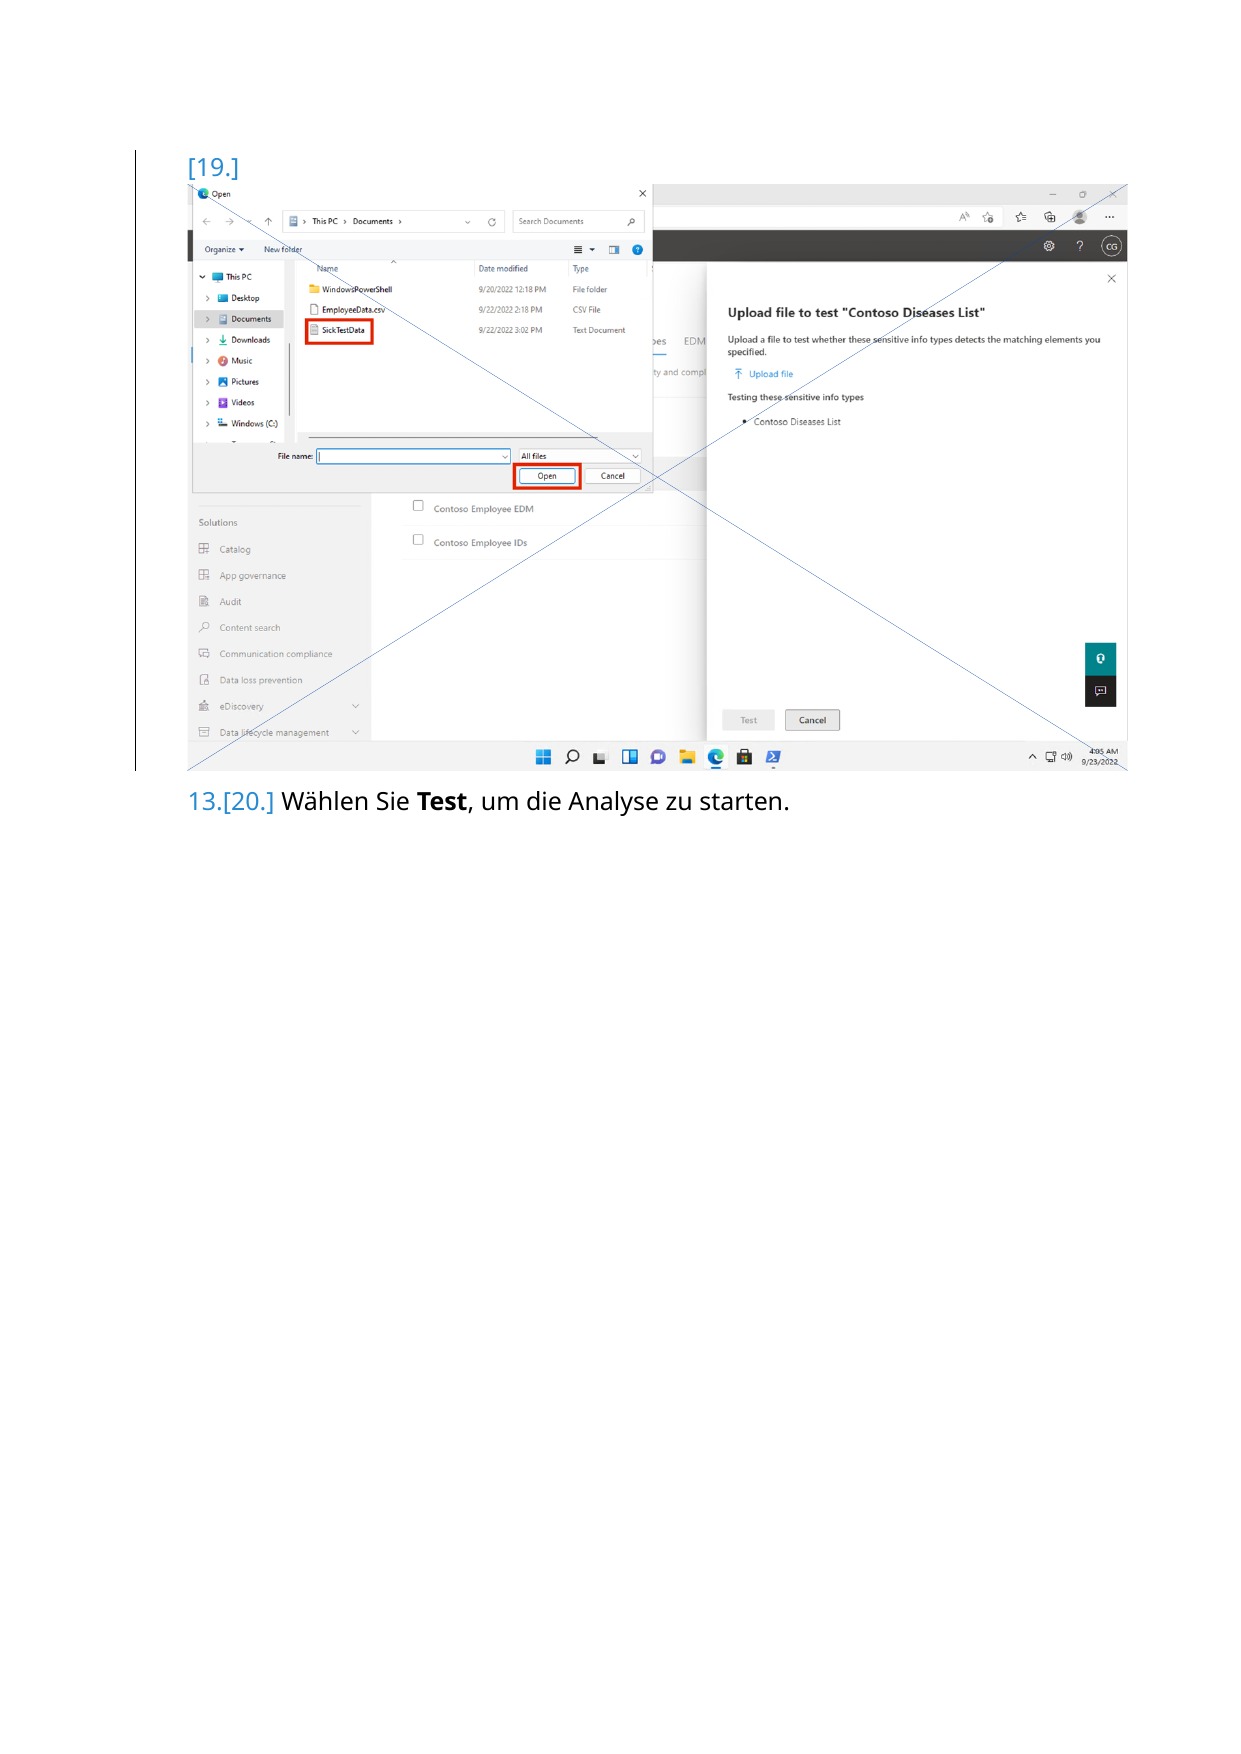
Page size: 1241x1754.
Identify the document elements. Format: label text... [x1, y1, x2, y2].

picture [187, 185, 656, 770]
picture [659, 185, 1128, 770]
picture [189, 478, 1126, 771]
list Wählen Sie Test, um die Analyse zu starten. [187, 783, 1090, 817]
picture [190, 184, 1125, 476]
